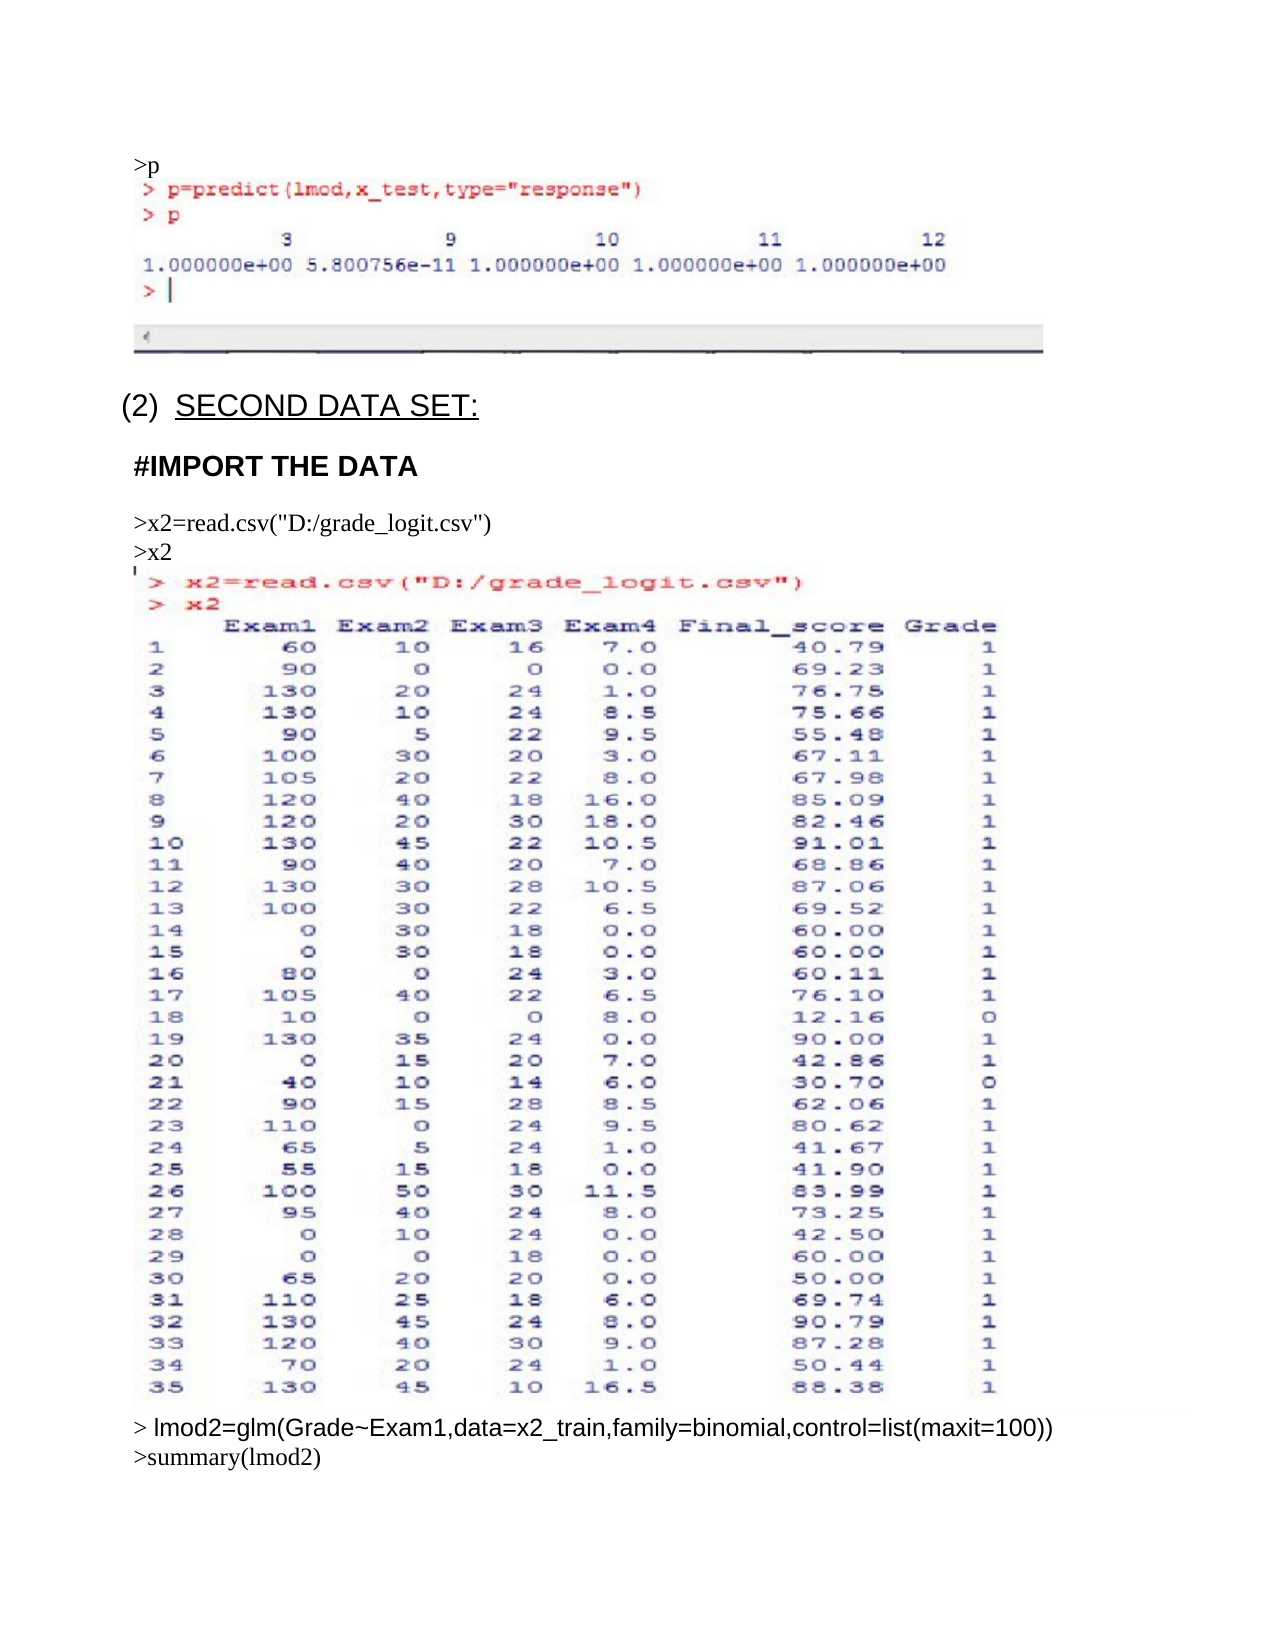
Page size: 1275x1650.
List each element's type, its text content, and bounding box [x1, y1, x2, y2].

picture [133, 566, 1192, 1412]
text >p [133, 150, 1202, 179]
picture [133, 178, 1044, 354]
text >x2=read.csv("D:/grade_logit.csv") [133, 508, 1202, 537]
text >x2 [133, 537, 1202, 566]
subtitle (2) SECOND DATA SET: [121, 387, 1202, 423]
list lmod2=glm(Grade~Exam1,data=x2_train,family=binomial,control=list(maxit=100)) [133, 1413, 1202, 1442]
text >summary(lmod2) [133, 1442, 1202, 1471]
text #IMPORT THE DATA [133, 449, 1202, 483]
